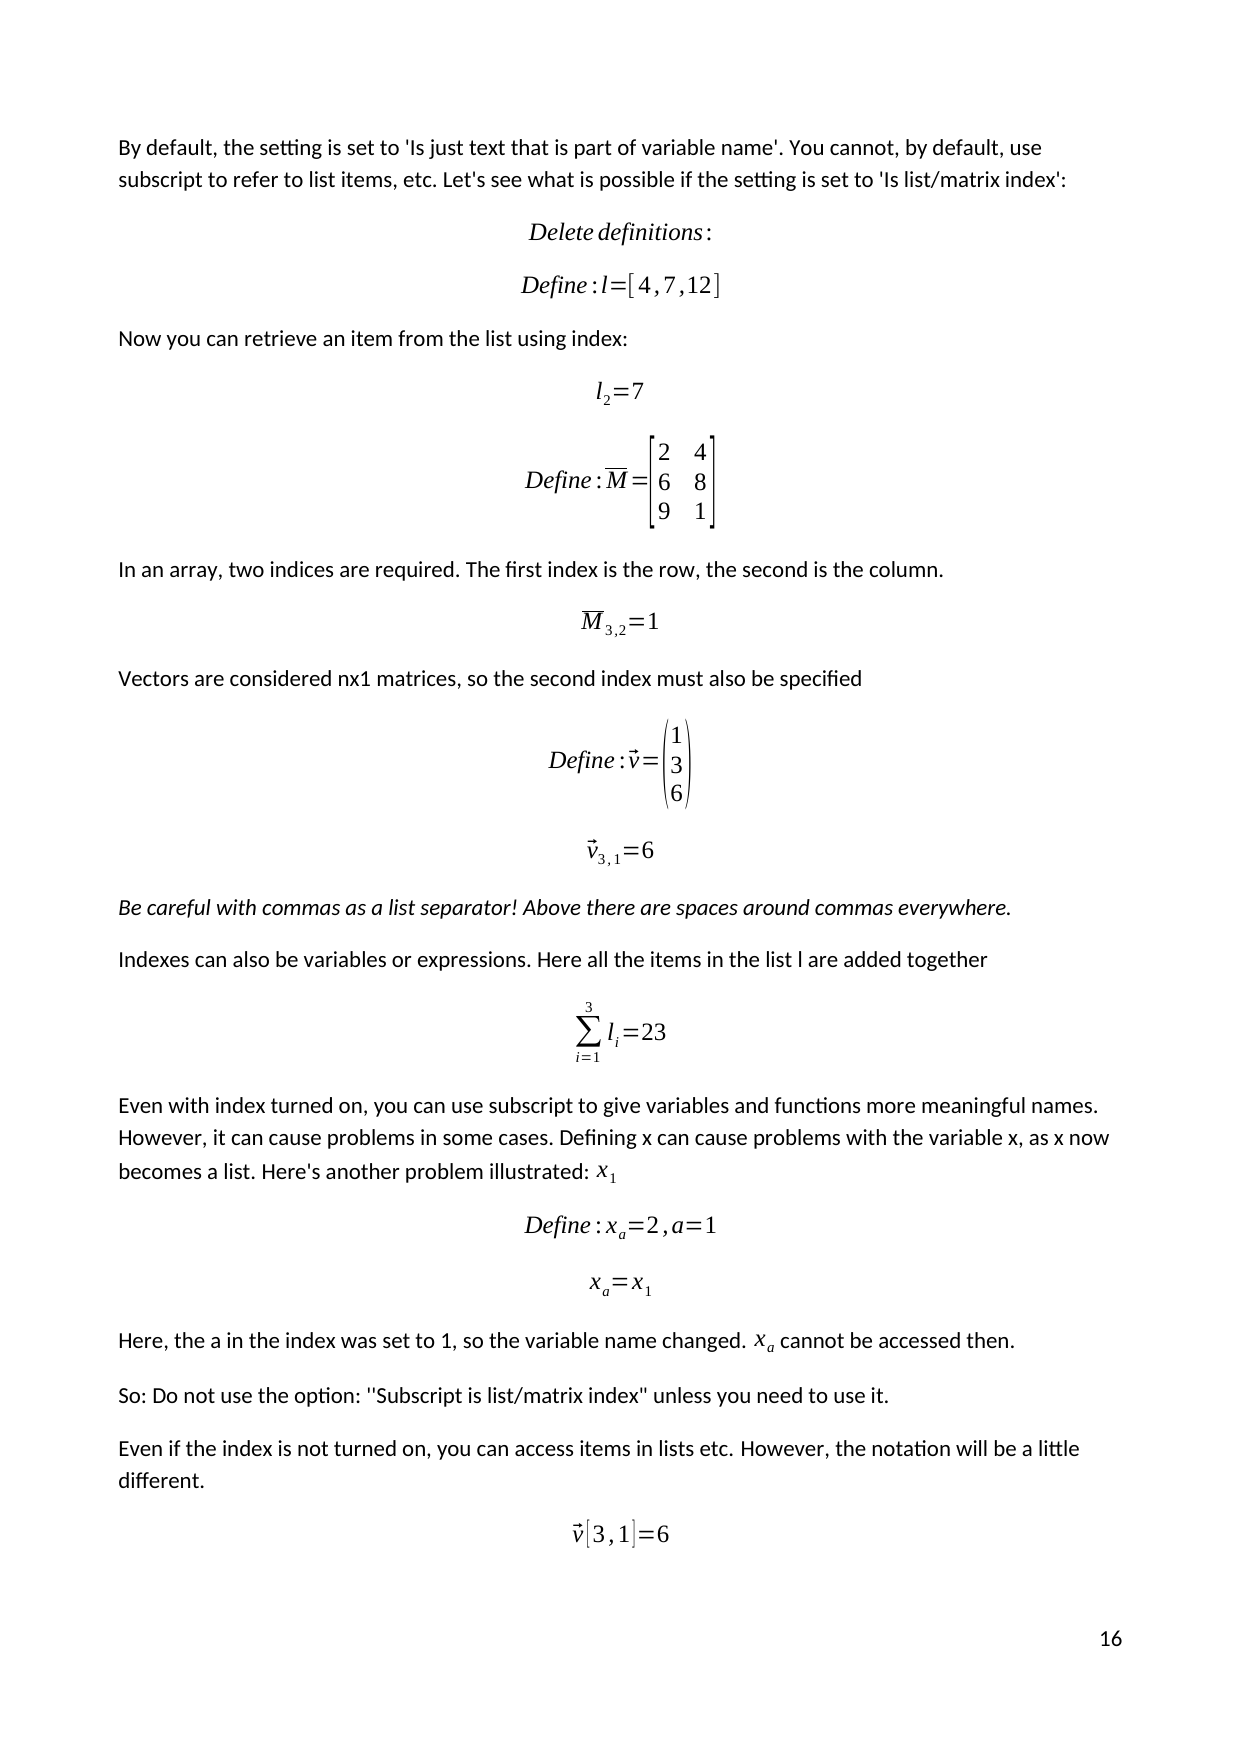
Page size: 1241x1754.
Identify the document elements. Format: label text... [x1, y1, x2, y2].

text So: Do not use the option: ''Subscript is list/matrix index" unless you need to use it. [118, 1381, 1122, 1409]
text By default, the setting is set to 'Is just text that is part of variable name'. You cannot, by default, use subscript to refer to list items, etc. Let's see what is possible if the setting is set to 'Is list/matrix index': [118, 133, 1122, 193]
text Even if the index is not turned on, you can access items in lists etc. However, the notation will be a little different. [118, 1434, 1122, 1494]
text In an array, two indices are required. The first index is the row, the second is the column. [118, 555, 1122, 583]
text Even with index turned on, you can use subscript to give variables and functions more meaningful names. However, it can cause problems in some cases. Defining x can cause problems with the variable x, as x now becomes a list. Here's another problem illustrated: [118, 1091, 1122, 1187]
text Be careful with commas as a list separator! Above there are spaces around commas everywhere. [118, 893, 1122, 921]
text Now you can retrieve an item from the list using index: [118, 324, 1122, 353]
text Indexes can also be variables or expressions. Here all the items in the list l are added together [118, 946, 1122, 974]
text Vectors are considered nx1 matrices, so the second index must also be specified [118, 664, 1122, 692]
text Here, the a in the index was set to 1, so the variable name changed. cannot be accessed then. [118, 1324, 1122, 1356]
